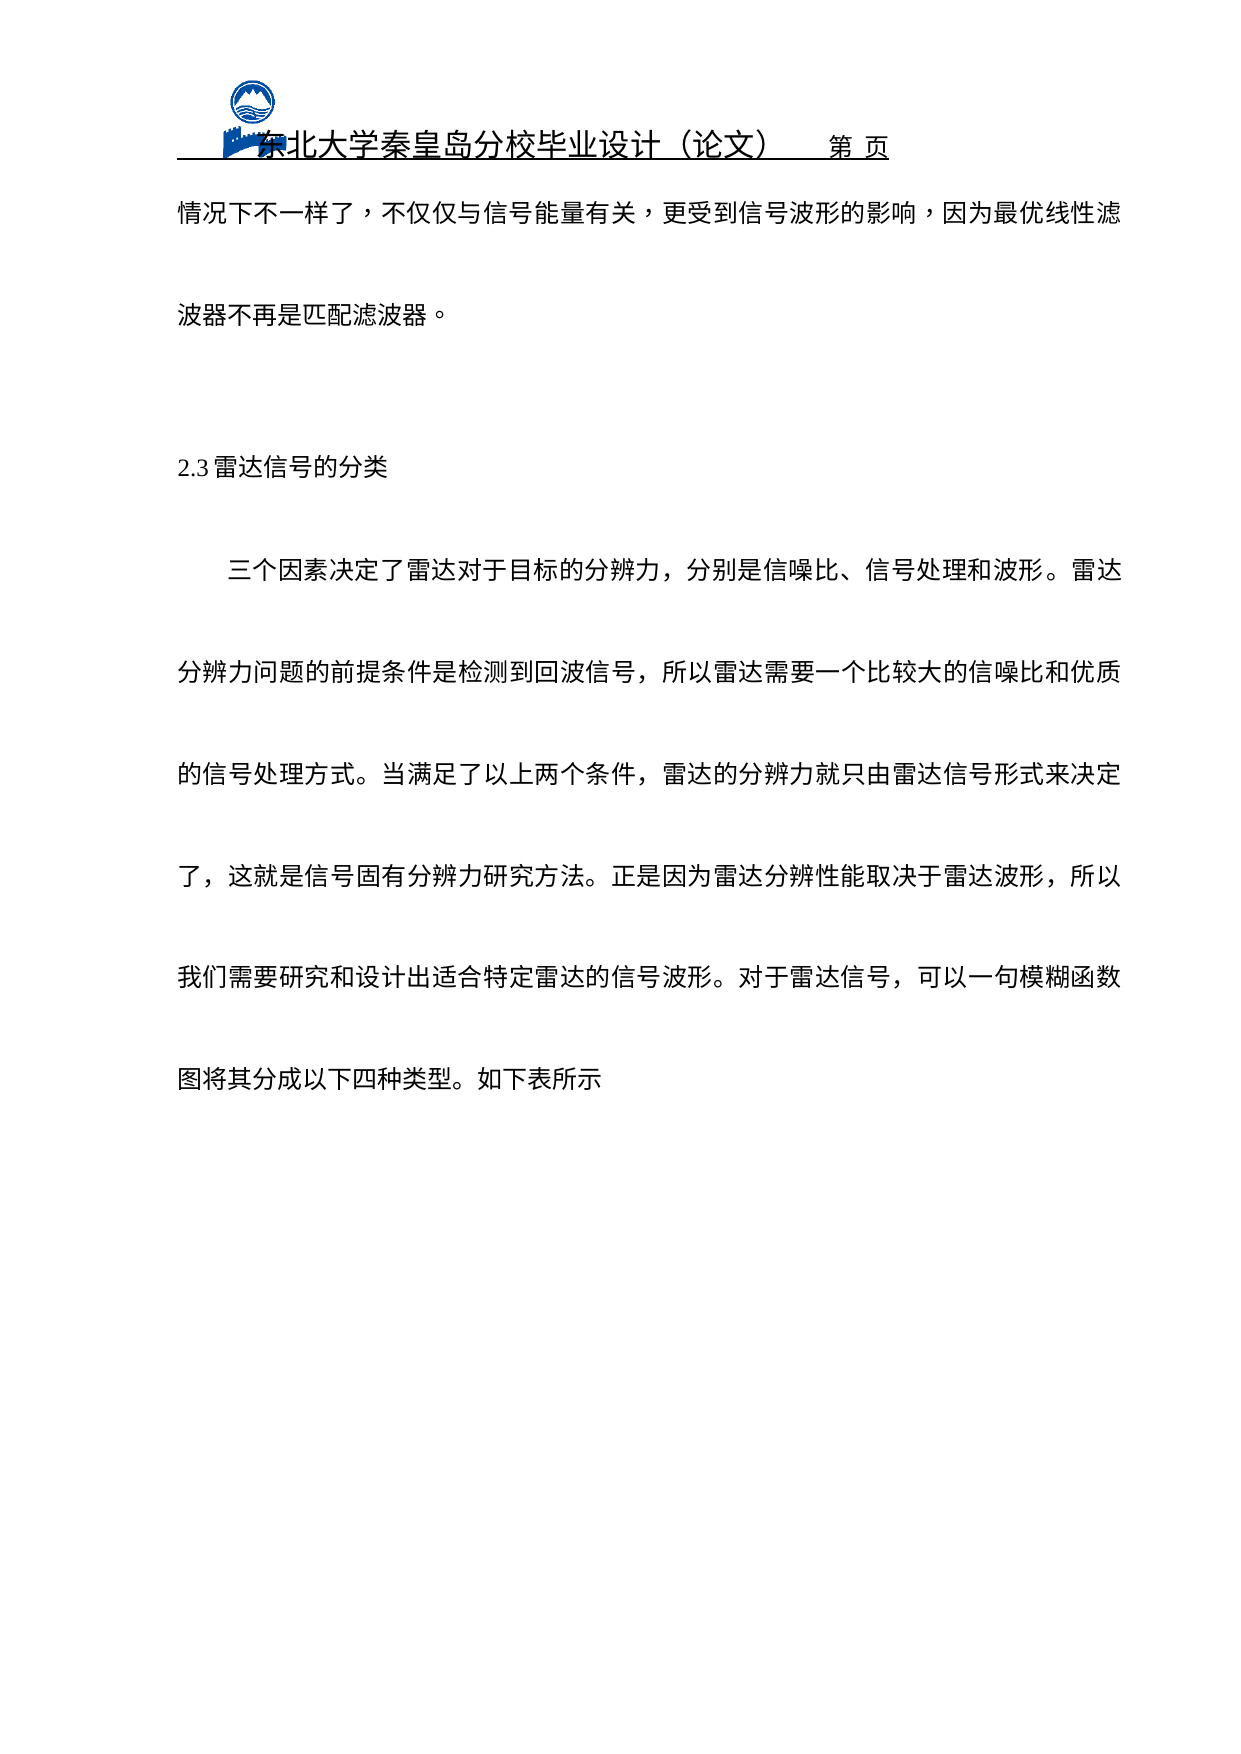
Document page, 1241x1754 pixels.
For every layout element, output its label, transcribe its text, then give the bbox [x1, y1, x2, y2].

subtitle 2.3雷达信号的分类 [177, 431, 1122, 499]
picture [214, 79, 292, 158]
text 三个因素决定了雷达对于目标的分辨力，分别是信噪比、信号处理和波形。雷达分辨力问题的前提条件是检测到回波信号，所以雷达需要一个比较大的信噪比和优质的信号处理方式。当满足了以上两个条件，雷达的分辨力就只由雷达信号形式来决定了，这就是信号固有分辨力研究方法。正是因为雷达分辨性能取决于雷达波形，所以我们需要研究和设计出适合特定雷达的信号波形。对于雷达信号，可以一句模糊函数图将其分成以下四种类型。如下表所示 [177, 534, 1122, 1112]
